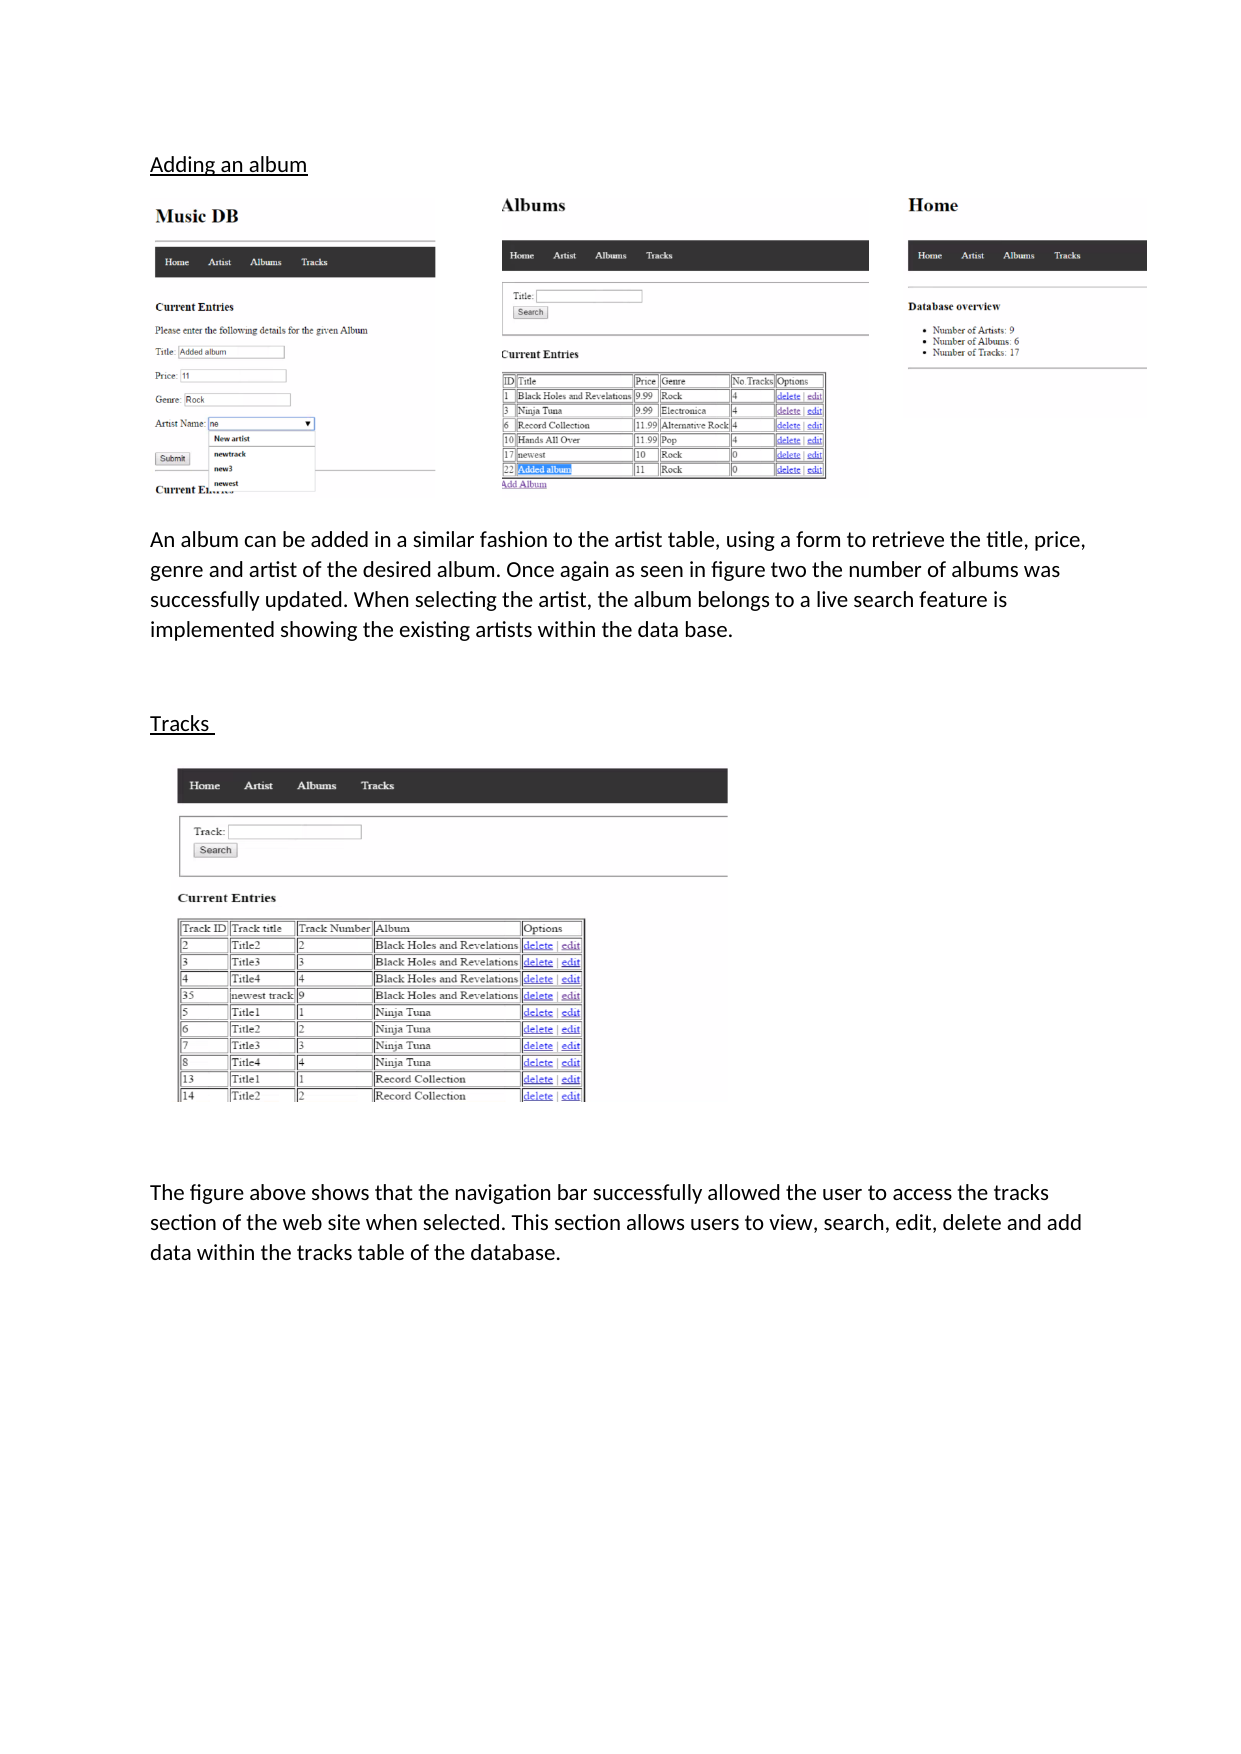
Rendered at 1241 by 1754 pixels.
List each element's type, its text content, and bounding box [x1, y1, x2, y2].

text An album can be added in a similar fashion to the artist table, using a form to retrieve the title, price, genre and artist of the desired album. Once again as seen in figure two the number of albums was successfully updated. When selecting the artist, the album belongs to a live search feature is implemented showing the existing artists within the data base. [150, 525, 1090, 644]
picture [903, 198, 1147, 418]
text Tracks [150, 709, 1090, 737]
picture [502, 198, 869, 498]
picture [150, 198, 436, 498]
text The figure above shows that the navigation bar successfully allowed the user to access the tracks section of the web site when selected. This section allows users to view, search, edit, delete and add data within the tracks table of the database. [150, 1178, 1090, 1267]
picture [171, 765, 728, 1102]
text Adding an album [150, 150, 1090, 178]
